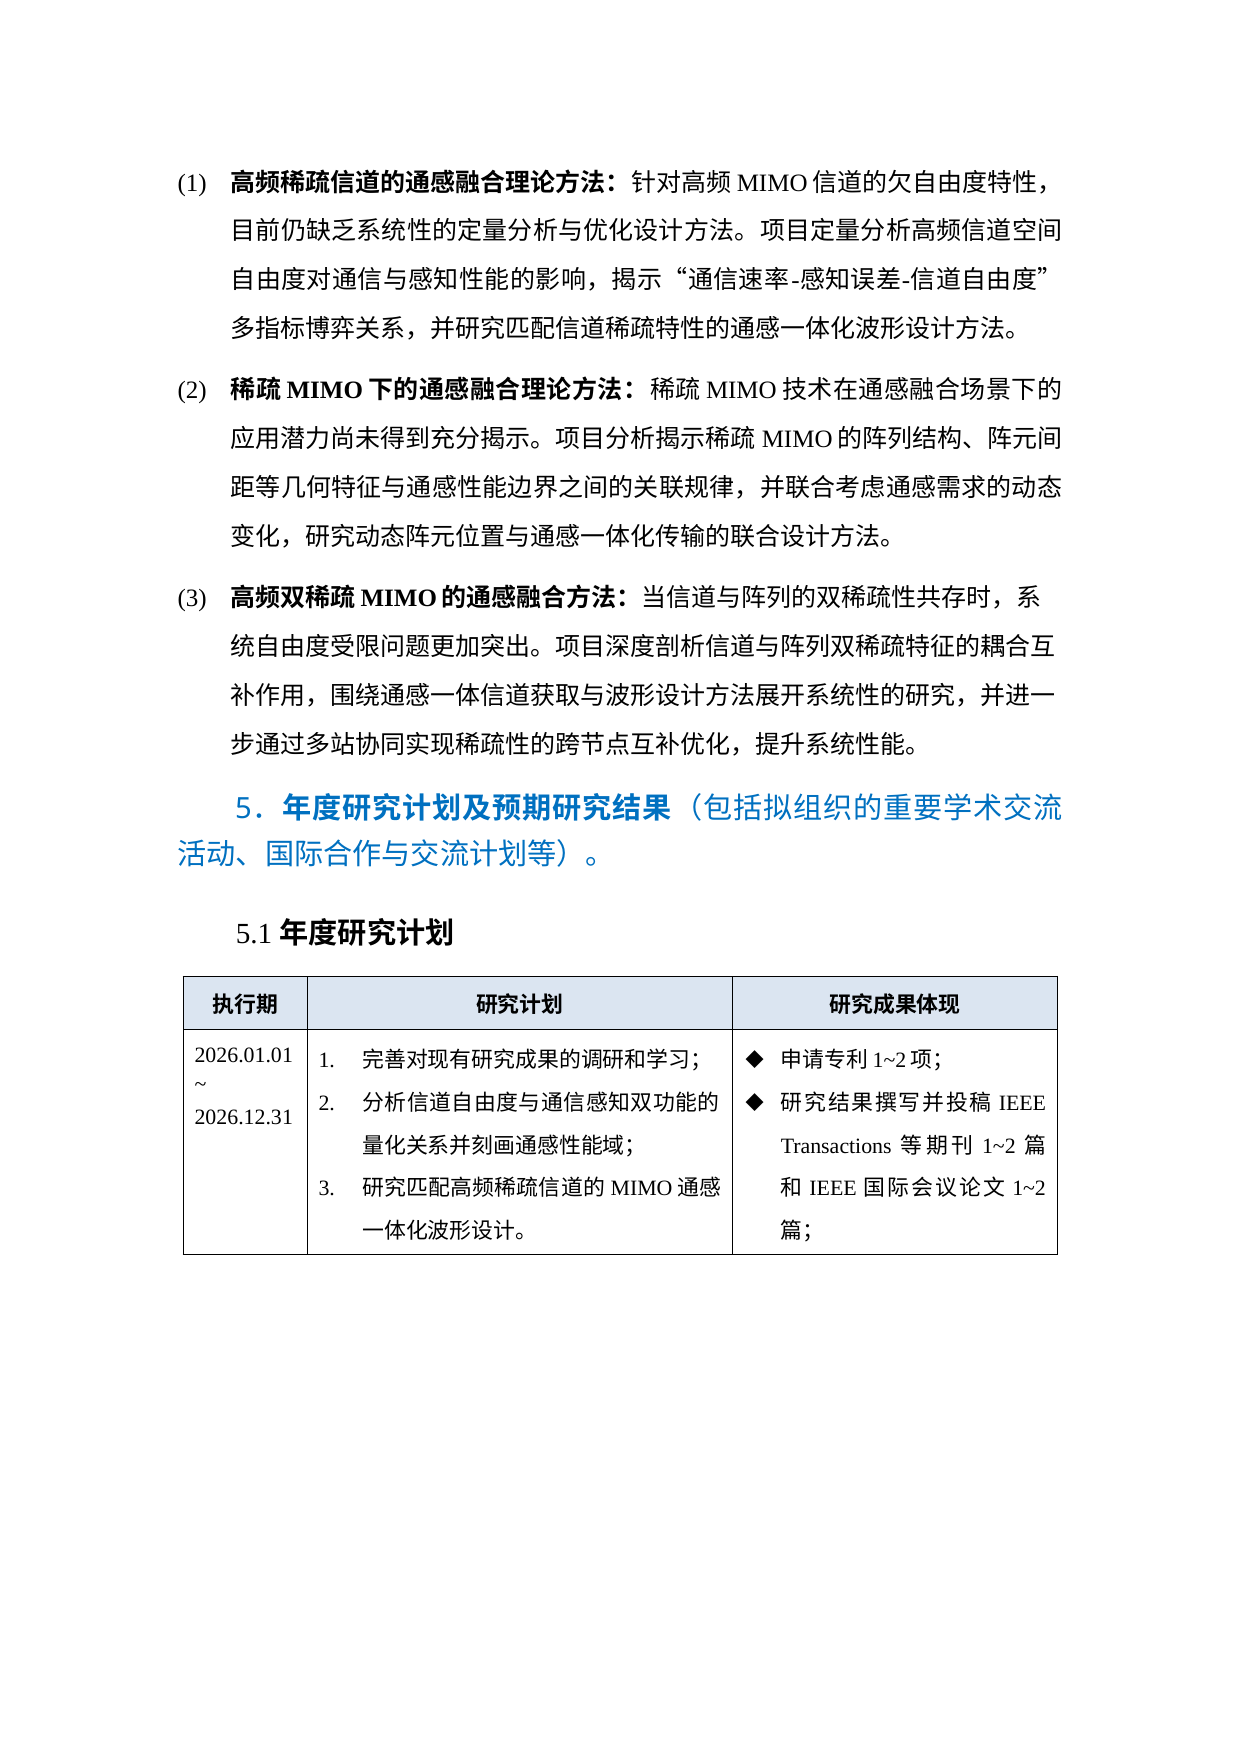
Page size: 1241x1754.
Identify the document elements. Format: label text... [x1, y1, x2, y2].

list 稀疏MIMO下的通感融合理论方法：稀疏MIMO技术在通感融合场景下的应用潜力尚未得到充分揭示。项目分析揭示稀疏MIMO的阵列结构、阵元间距等几何特征与通感性能边界之间的关联规律，并联合考虑通感需求的动态变化，研究动态阵元位置与通感一体化传输的联合设计方法。 [177, 370, 1063, 553]
table_cell 完善对现有研究成果的调研和学习； 分析信道自由度与通信感知双功能的量化关系并刻画通感性能域； 研究匹配高频稀疏信道的MIMO通感一体化波形设计。 [308, 1030, 732, 1253]
list 高频双稀疏MIMO的通感融合方法：当信道与阵列的双稀疏性共存时，系统自由度受限问题更加突出。项目深度剖析信道与阵列双稀疏特征的耦合互补作用，围绕通感一体信道获取与波形设计方法展开系统性的研究，并进一步通过多站协同实现稀疏性的跨节点互补优化，提升系统性能。 [177, 578, 1063, 761]
table_header 执行期 [184, 977, 307, 1029]
table_header 研究计划 [308, 977, 732, 1029]
table_cell 申请专利1~2项； 研究结果撰写并投稿IEEE Transactions等期刊1~2篇和IEEE国际会议论文1~2篇； [733, 1030, 1057, 1253]
table_cell 2026.01.01 ~ 2026.12.31 [184, 1030, 307, 1253]
table_header 研究成果体现 [733, 977, 1057, 1029]
text 5．年度研究计划及预期研究结果（包括拟组织的重要学术交流活动、国际合作与交流计划等）。 [177, 782, 1063, 873]
list 高频稀疏信道的通感融合理论方法：针对高频MIMO信道的欠自由度特性，目前仍缺乏系统性的定量分析与优化设计方法。项目定量分析高频信道空间自由度对通信与感知性能的影响，揭示“通信速率-感知误差-信道自由度”多指标博弈关系，并研究匹配信道稀疏特性的通感一体化波形设计方法。 [177, 162, 1063, 345]
text 5.1 年度研究计划 [177, 898, 1063, 963]
